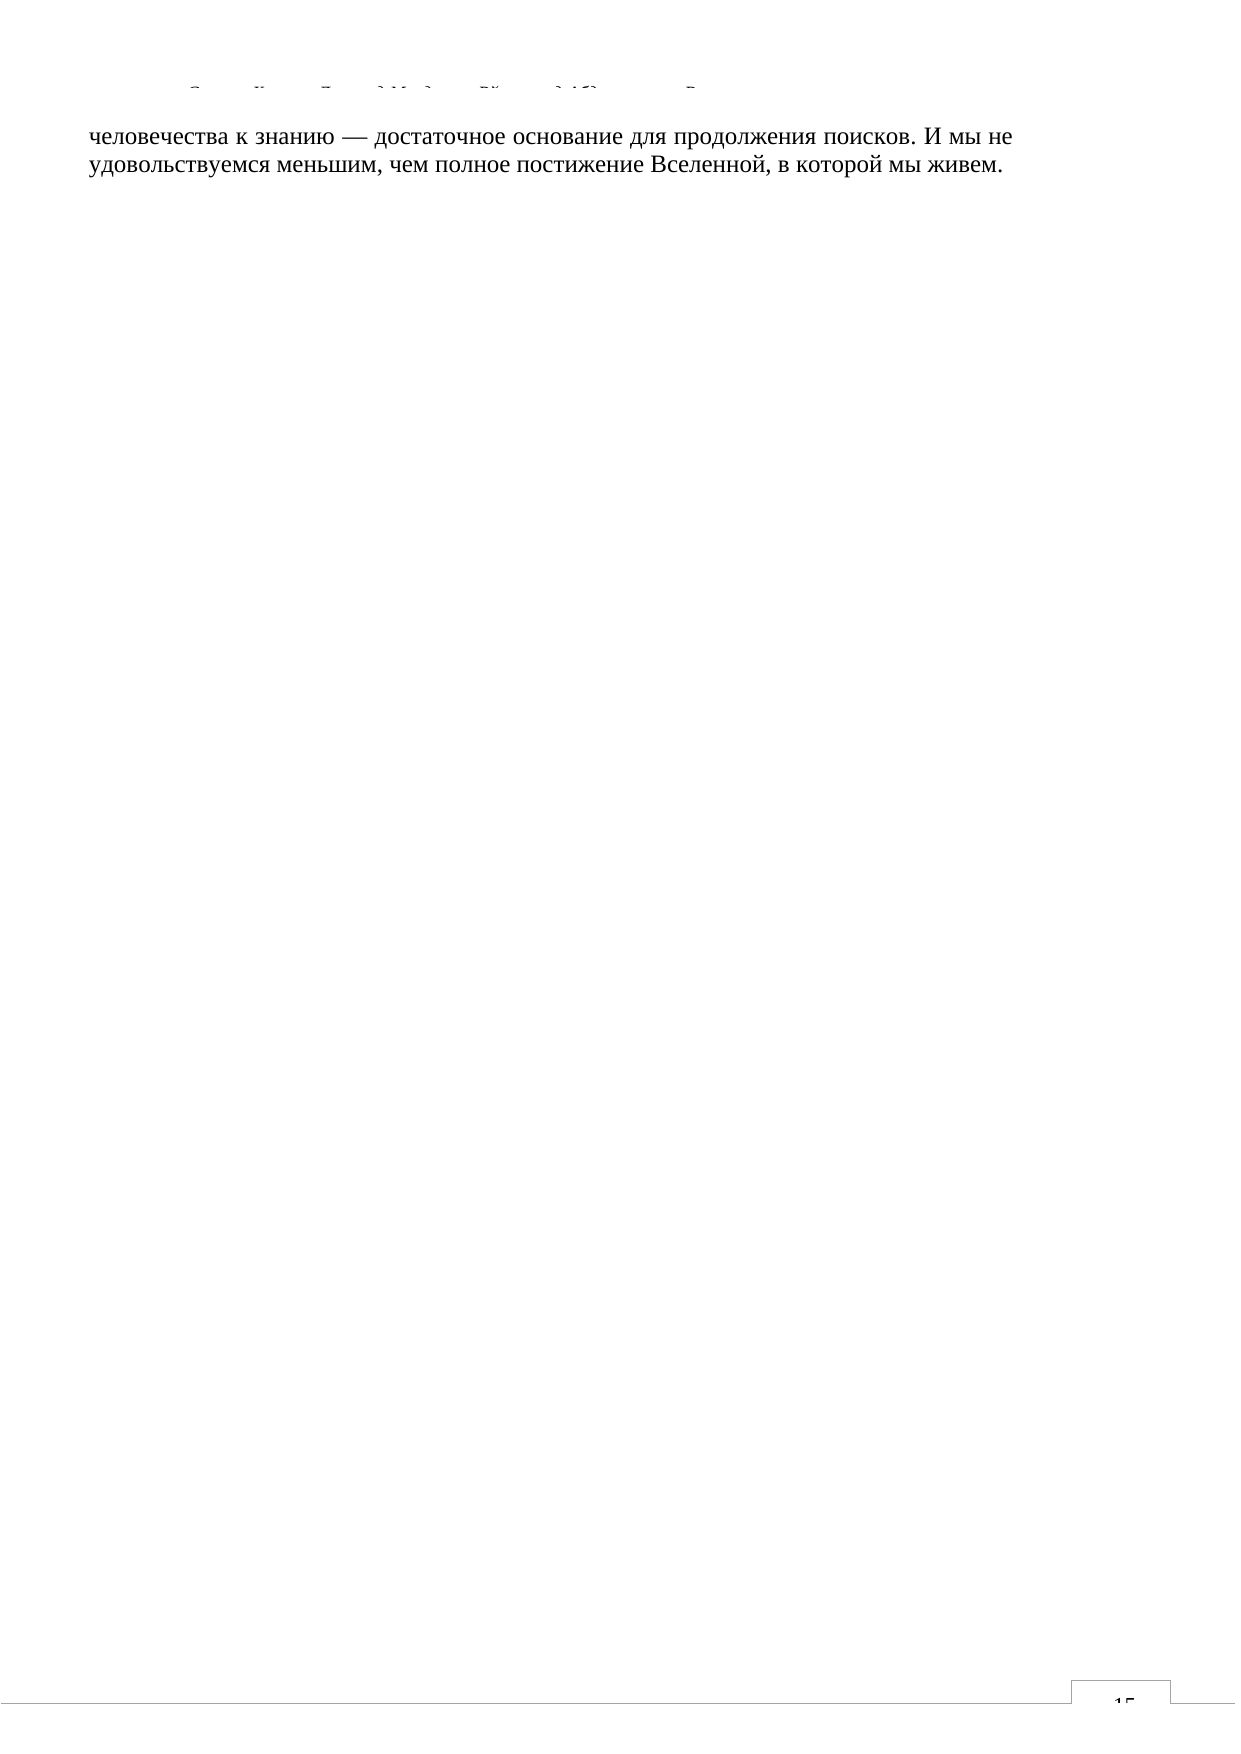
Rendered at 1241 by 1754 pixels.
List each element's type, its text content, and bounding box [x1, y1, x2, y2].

text человечества к знанию — достаточное основание для продолжения поисков. И мы не удовольствуемся меньшим, чем полное постижение Вселенной, в которой мы живем. [88, 121, 1163, 178]
